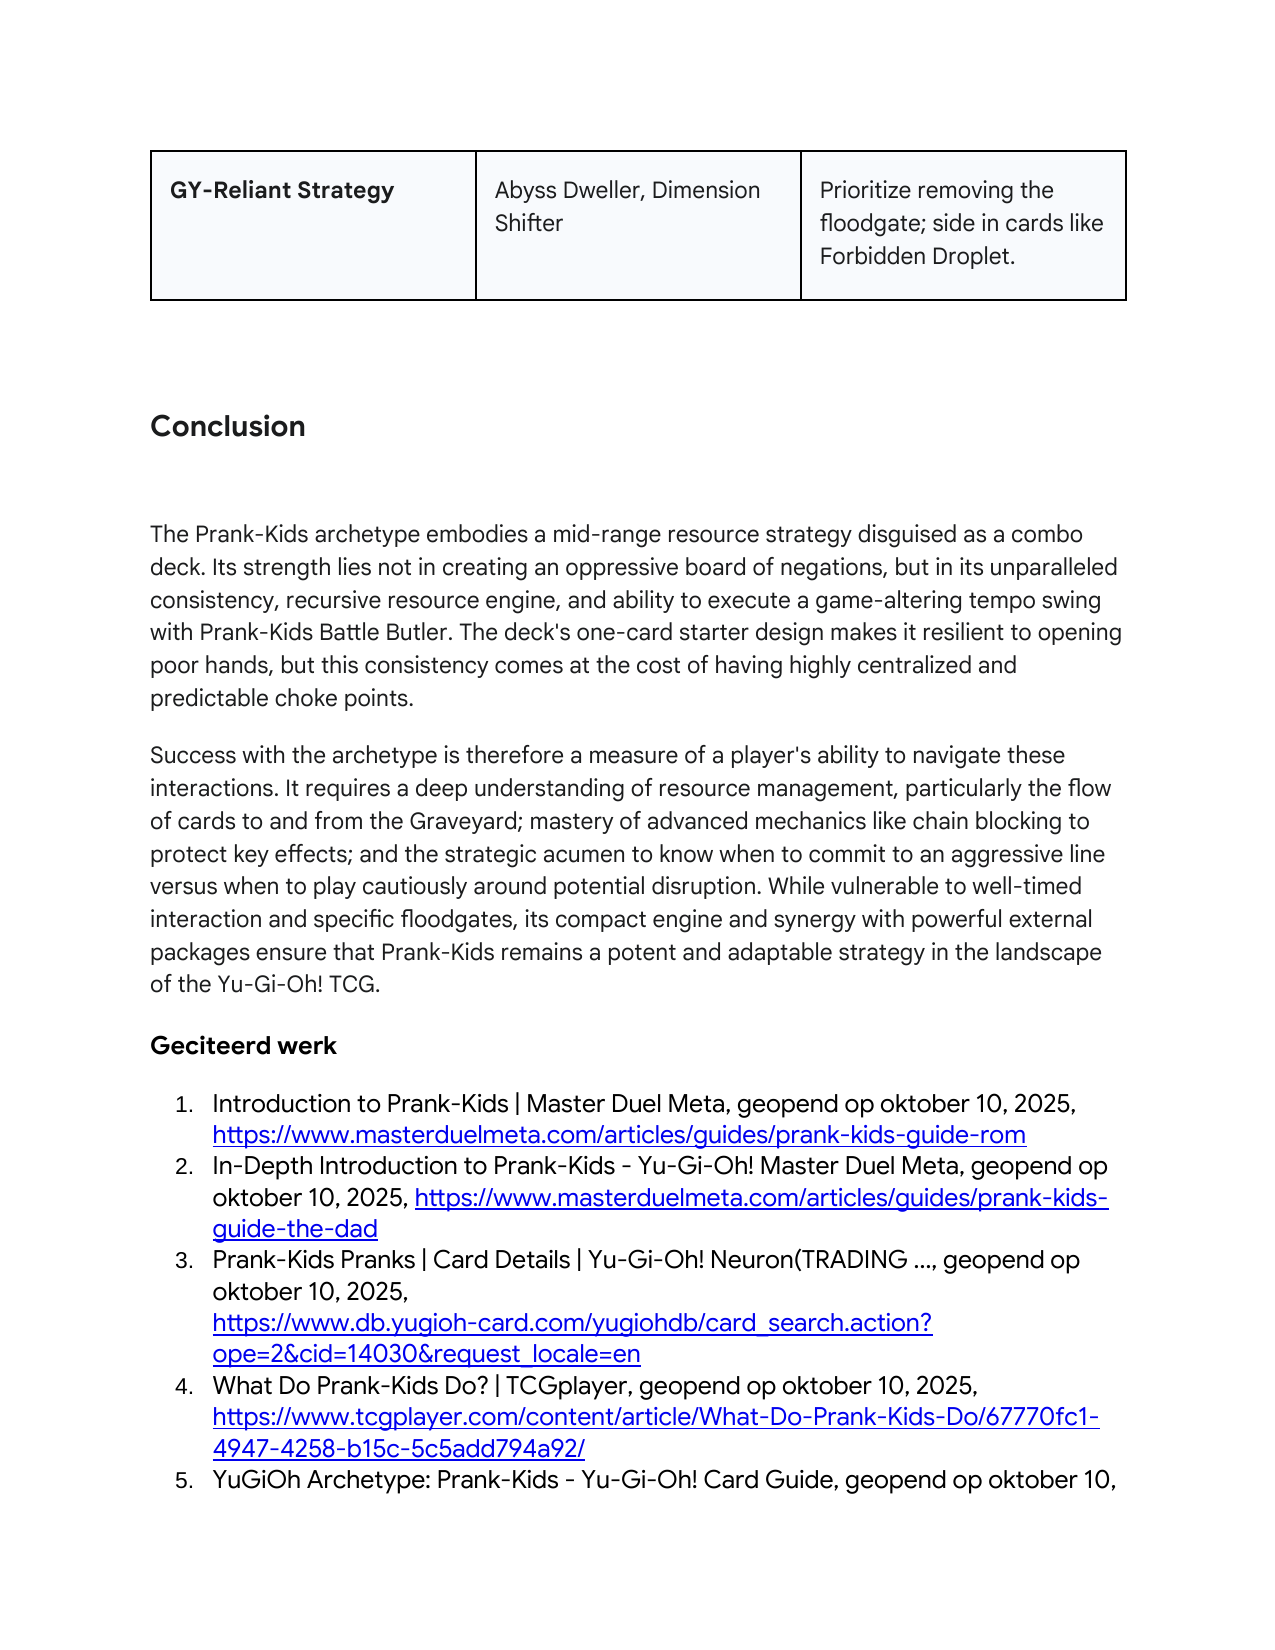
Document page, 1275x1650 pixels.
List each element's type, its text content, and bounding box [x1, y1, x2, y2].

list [175, 1464, 1125, 1496]
list In-Depth Introduction to Prank-Kids - Yu-Gi-Oh! Master Duel Meta, geopend op oktober 10, 2025, https://www.masterduelmeta.com/articles/guides/prank-kids-guide-the-dad [175, 1151, 1125, 1245]
text Success with the archetype is therefore a measure of a player's ability to navigate these interactions. It requires a deep understanding of resource management, particularly the flow of cards to and from the Graveyard; mastery of advanced mechanics like chain blocking to protect key effects; and the strategic acumen to know when to commit to an aggressive line versus when to play cautiously around potential disruption. While vulnerable to well-timed interaction and specific floodgates, its compact engine and synergy with powerful external packages ensure that Prank-Kids remains a potent and adaptable strategy in the landscape of the Yu-Gi-Oh! TCG. [150, 742, 1125, 999]
table_cell GY-Reliant Strategy [152, 152, 475, 299]
list What Do Prank-Kids Do? | TCGplayer, geopend op oktober 10, 2025, https://www.tcgplayer.com/content/article/What-Do-Prank-Kids-Do/67770fc1-4947-4258-b15c-5c5add794a92/ [175, 1370, 1125, 1464]
subtitle Conclusion [150, 409, 1125, 445]
subtitle Geciteerd werk [150, 1030, 1125, 1061]
list Introduction to Prank-Kids | Master Duel Meta, geopend op oktober 10, 2025, https://www.masterduelmeta.com/articles/guides/prank-kids-guide-rom [175, 1088, 1125, 1151]
table_cell Abyss Dweller, Dimension Shifter [477, 152, 800, 299]
text The Prank-Kids archetype embodies a mid-range resource strategy disguised as a combo deck. Its strength lies not in creating an oppressive board of negations, but in its unparalleled consistency, recursive resource engine, and ability to execute a game-altering tempo swing with Prank-Kids Battle Butler. The deck's one-card starter design makes it resilient to opening poor hands, but this consistency comes at the cost of having highly centralized and predictable choke points. [150, 521, 1125, 713]
list Prank-Kids Pranks | Card Details | Yu-Gi-Oh! Neuron(TRADING ..., geopend op oktober 10, 2025, https://www.db.yugioh-card.com/yugiohdb/card_search.action?ope=2&cid=14030&request_locale=en [175, 1245, 1125, 1370]
table_cell Prioritize removing the floodgate; side in cards like Forbidden Droplet. [802, 152, 1125, 299]
